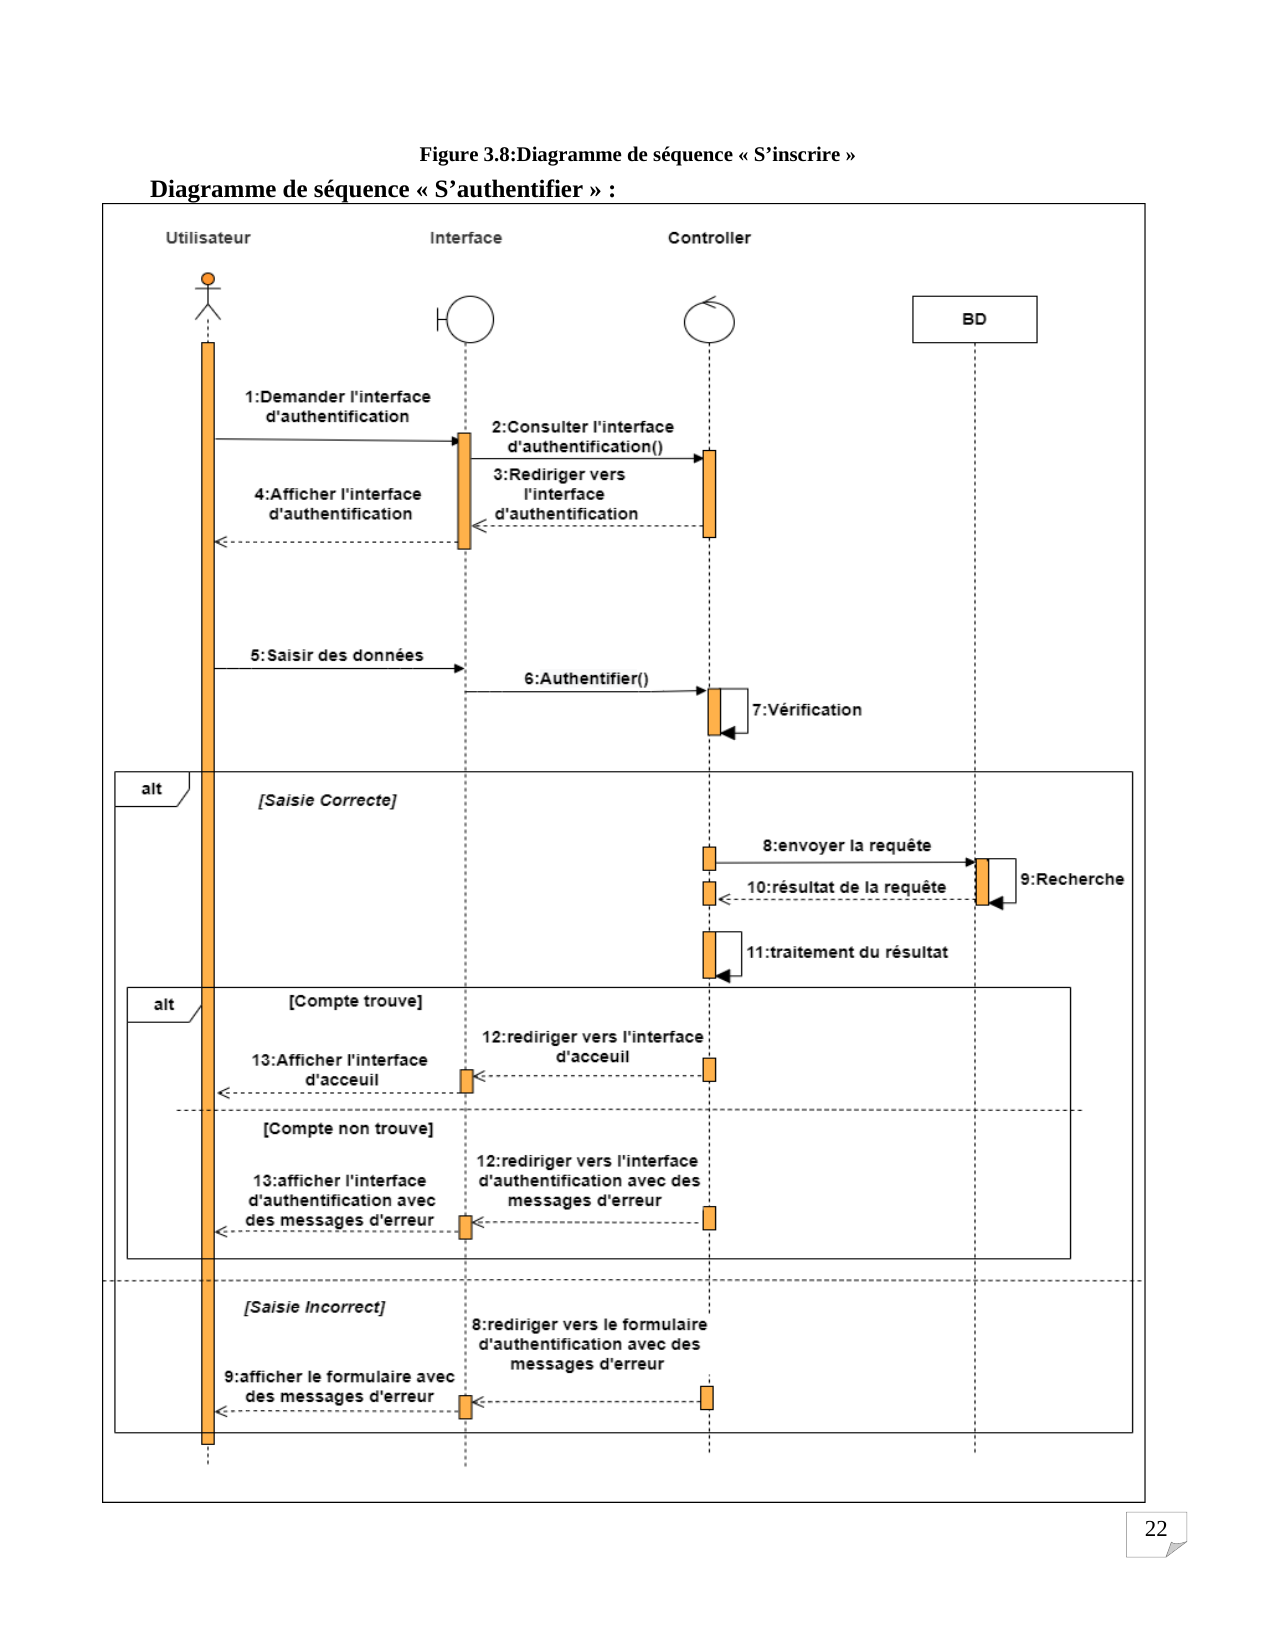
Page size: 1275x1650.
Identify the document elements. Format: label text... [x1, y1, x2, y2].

picture [1168, 1544, 1181, 1554]
picture [102, 203, 1147, 1503]
picture [1168, 1543, 1187, 1557]
subtitle Diagramme de séquence « S’authentifier » : [150, 174, 1164, 202]
text Figure 3.8:Diagramme de séquence « S’inscrire » [155, 142, 1121, 166]
picture [1165, 1541, 1171, 1556]
